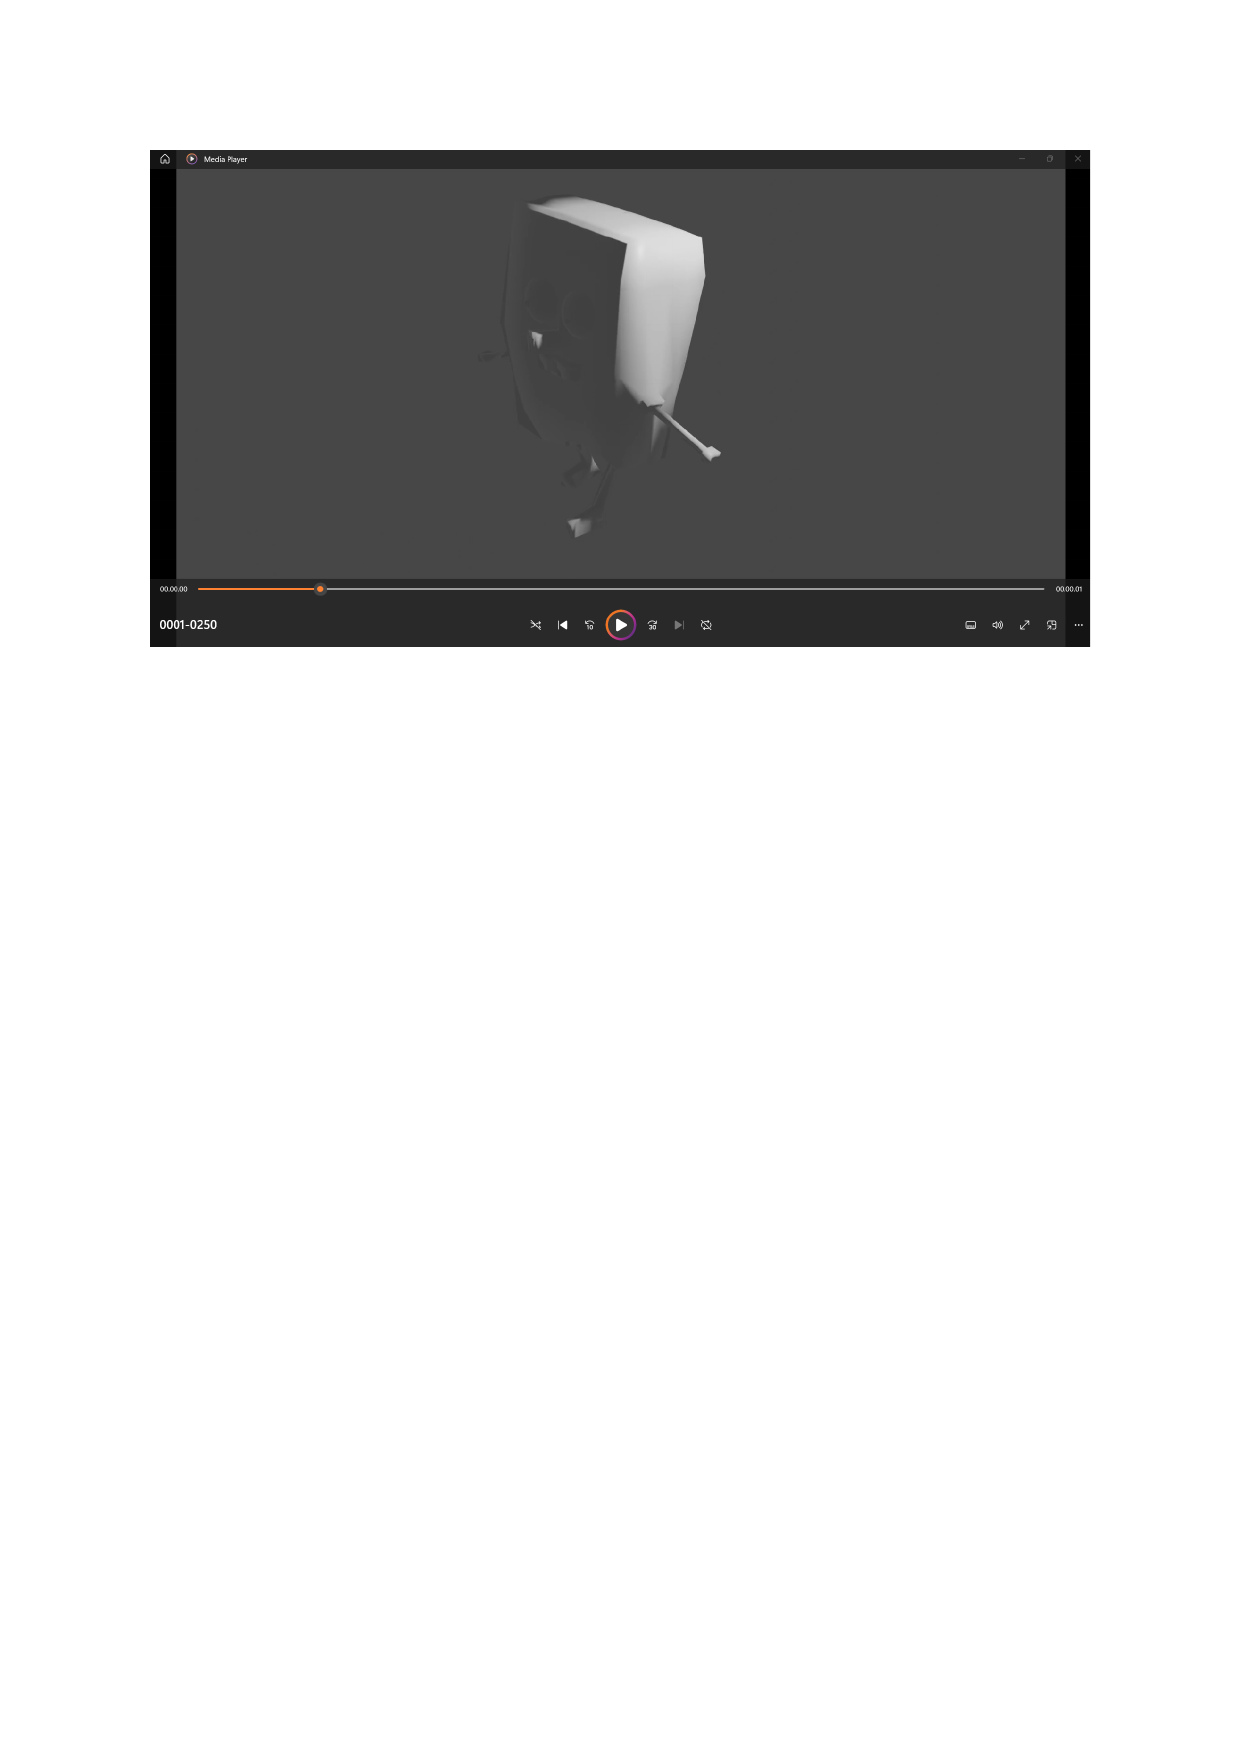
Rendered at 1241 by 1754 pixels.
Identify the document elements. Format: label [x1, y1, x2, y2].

picture [150, 150, 1091, 647]
